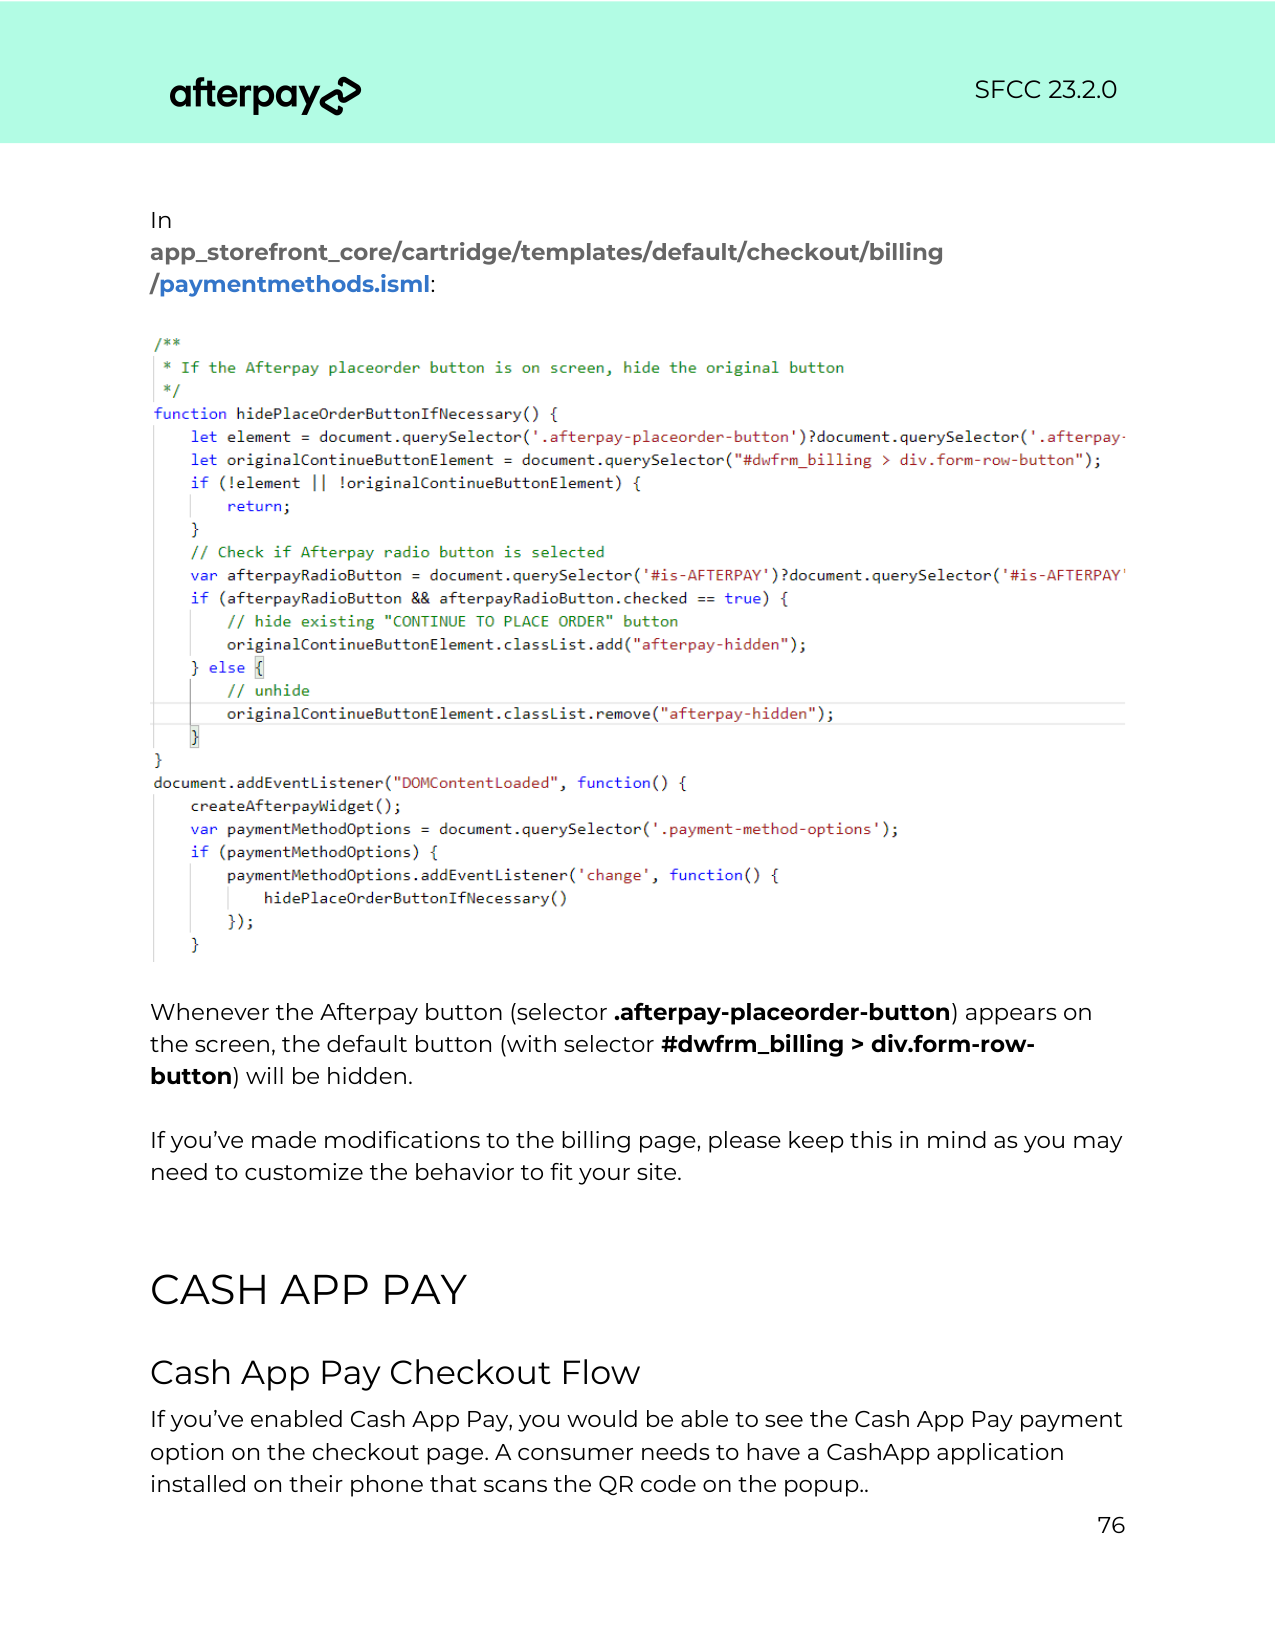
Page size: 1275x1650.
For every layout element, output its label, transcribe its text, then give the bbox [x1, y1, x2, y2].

picture [150, 334, 1125, 962]
subtitle Cash App Pay Checkout Flow [150, 1352, 1125, 1393]
picture [134, 48, 397, 144]
subtitle CASH APP PAY [150, 1264, 1125, 1315]
text Whenever the Afterpay button (selector .afterpay-placeorder-button) appears on the screen, the default button (with selector #dwfrm_billing > div.form-row-button) will be hidden. If you’ve made modifications to the billing page, please keep this in mind as you may need to customize the behavior to fit your site. [150, 998, 1125, 1186]
text In app_storefront_core/cartridge/templates/default/checkout/billing/paymentmethods.isml: [150, 206, 1125, 298]
